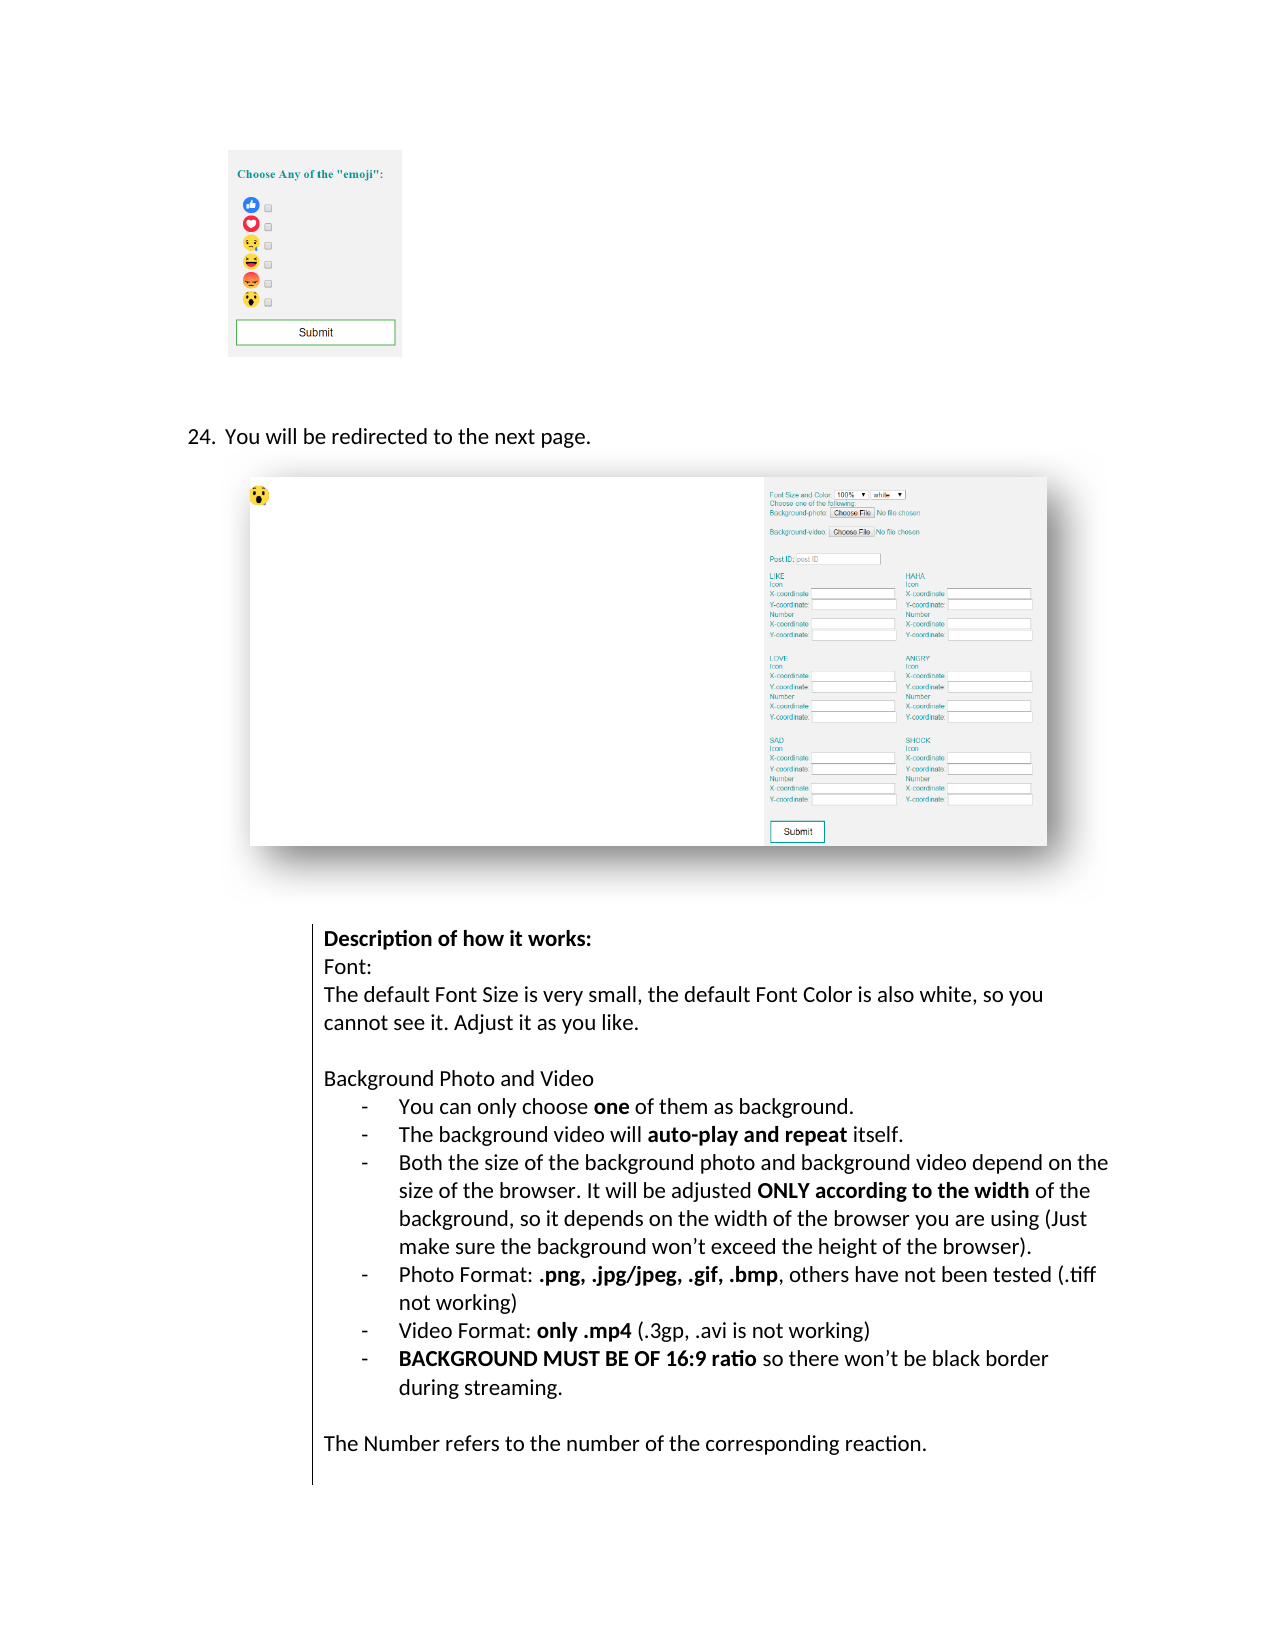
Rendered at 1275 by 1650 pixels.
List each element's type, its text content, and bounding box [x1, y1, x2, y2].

picture [225, 150, 403, 357]
picture [250, 477, 1047, 846]
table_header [313, 924, 1124, 1485]
list You will be redirected to the next page. [187, 422, 1125, 450]
